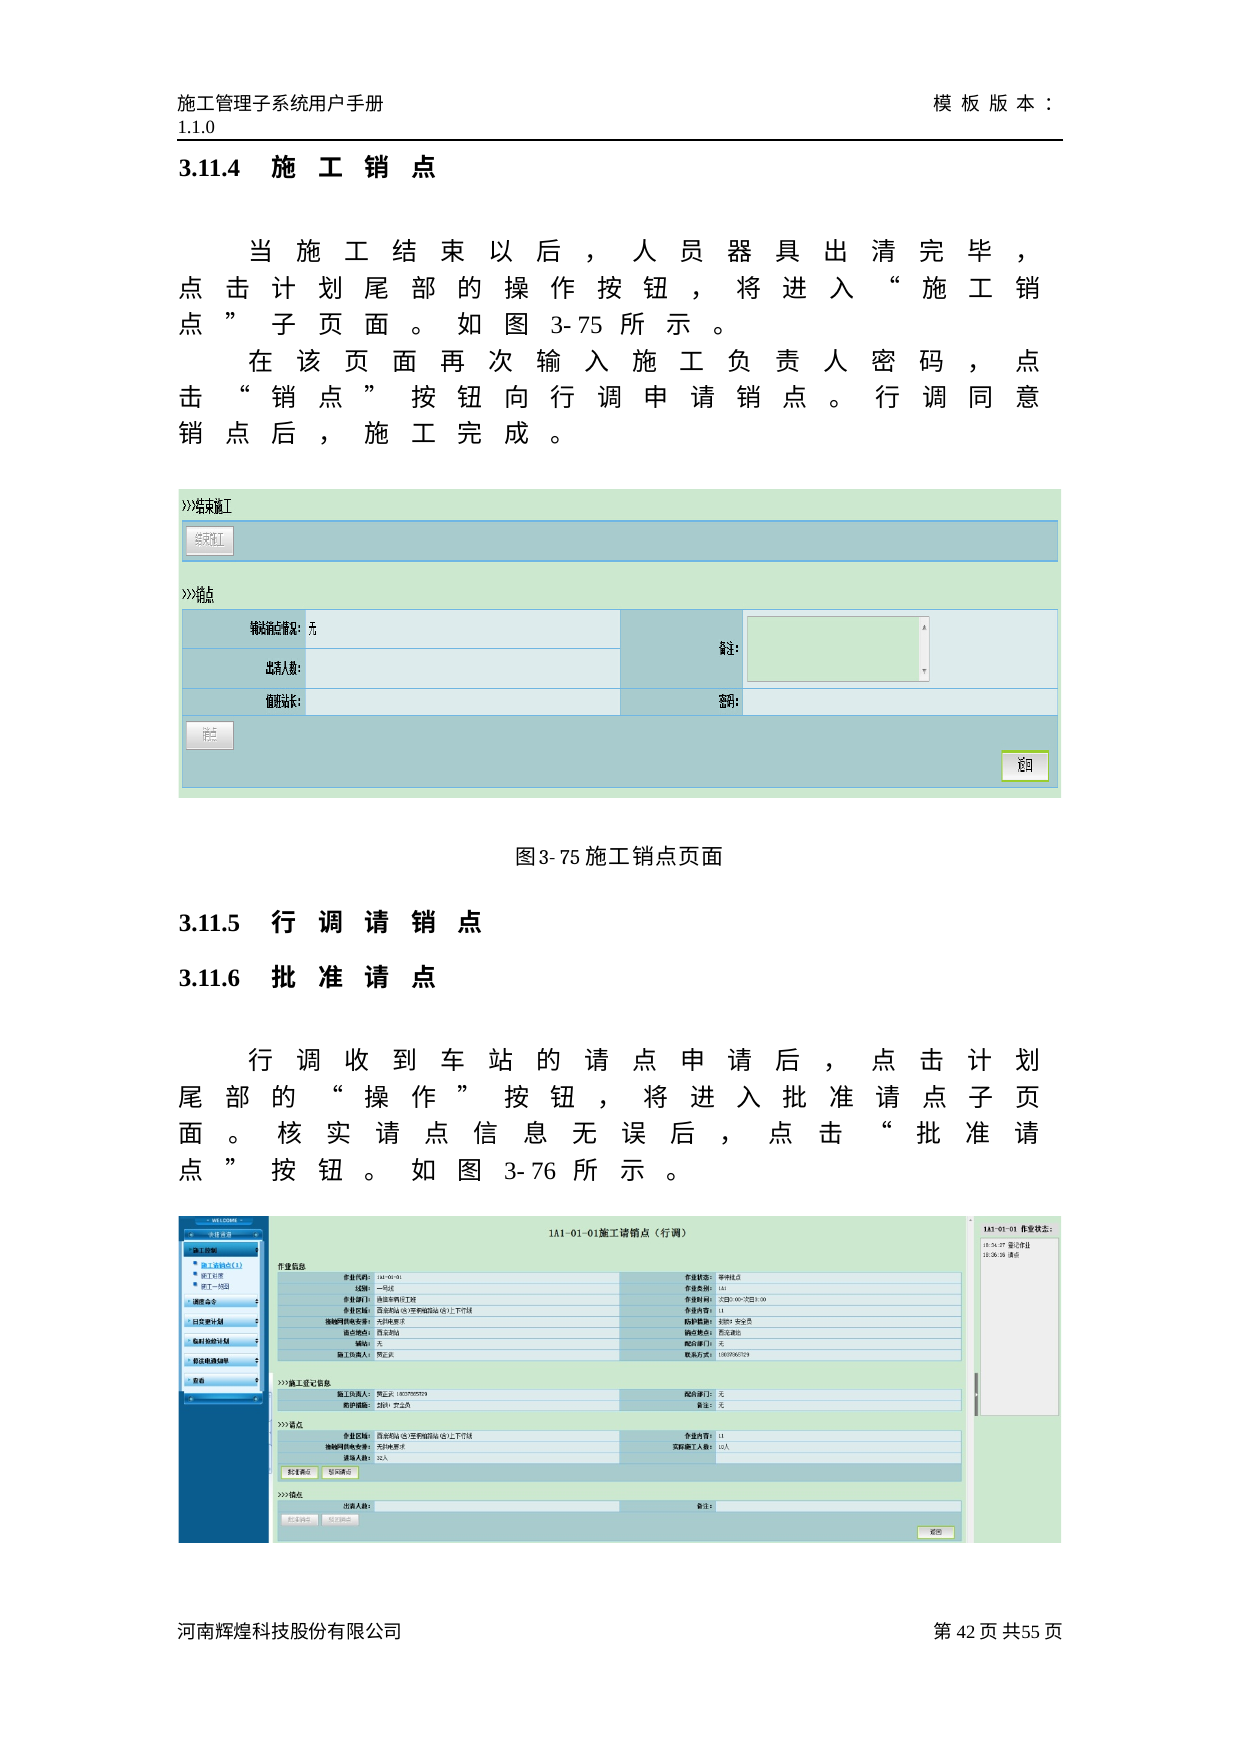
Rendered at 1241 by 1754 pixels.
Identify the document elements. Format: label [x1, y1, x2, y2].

picture [178, 1216, 1062, 1543]
picture [178, 489, 1062, 798]
